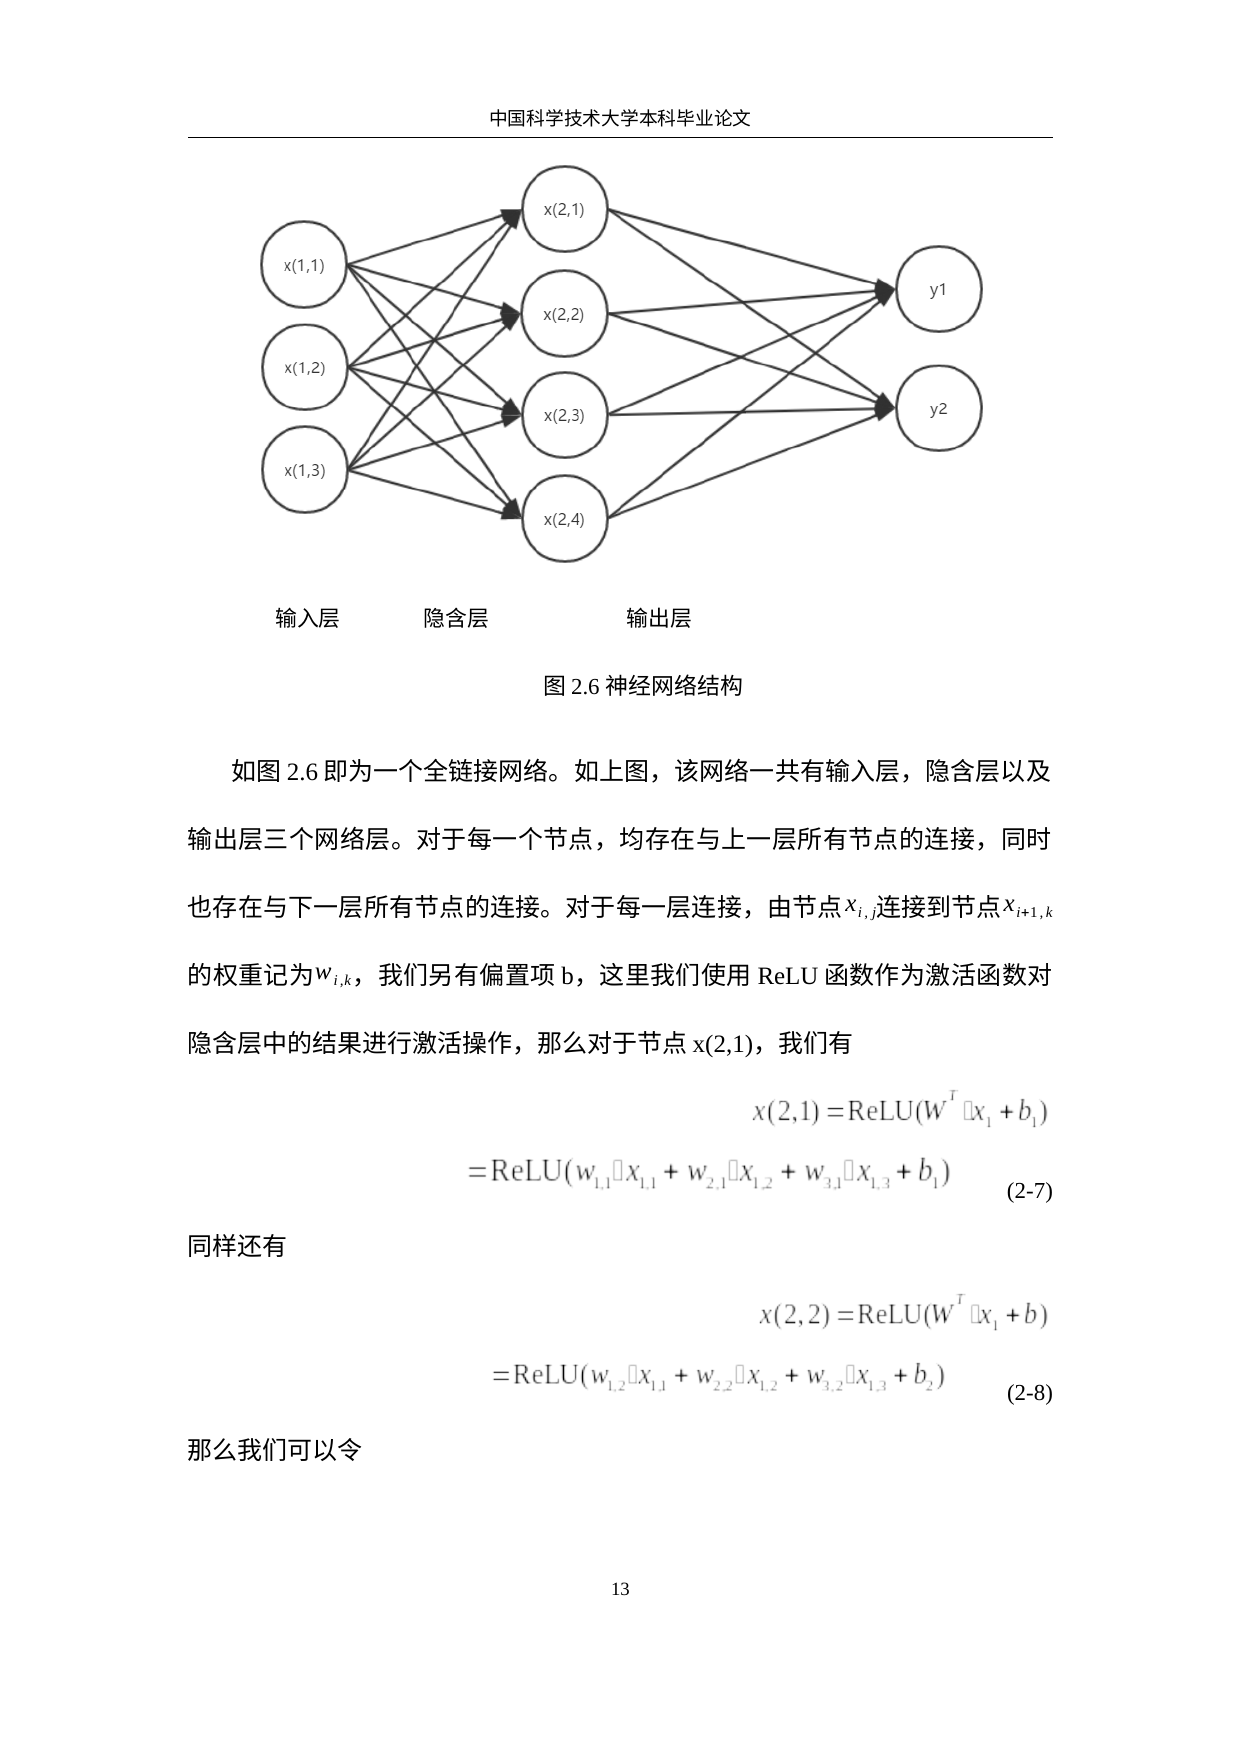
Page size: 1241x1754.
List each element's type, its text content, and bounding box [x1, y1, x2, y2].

picture [244, 158, 997, 572]
text (2-7) [187, 1143, 1053, 1211]
text 如图2.6即为一个全链接网络。如上图，该网络一共有输入层，隐含层以及输出层三个网络层。对于每一个节点，均存在与上一层所有节点的连接，同时也存在与下一层所有节点的连接。对于每一层连接，由节点连接到节点的权重记为，我们另有偏置项b，这里我们使用ReLU函数作为激活函数对隐含层中的结果进行激活操作，那么对于节点x(2,1)，我们有 [187, 736, 1053, 1075]
text 同样还有 [187, 1211, 1053, 1279]
text (2-8) [187, 1347, 1053, 1415]
text 那么我们可以令 [187, 1415, 1053, 1483]
text 图2.6 神经网络结构 [187, 668, 1053, 702]
text 输入层 隐含层 输出层 [187, 600, 1053, 634]
